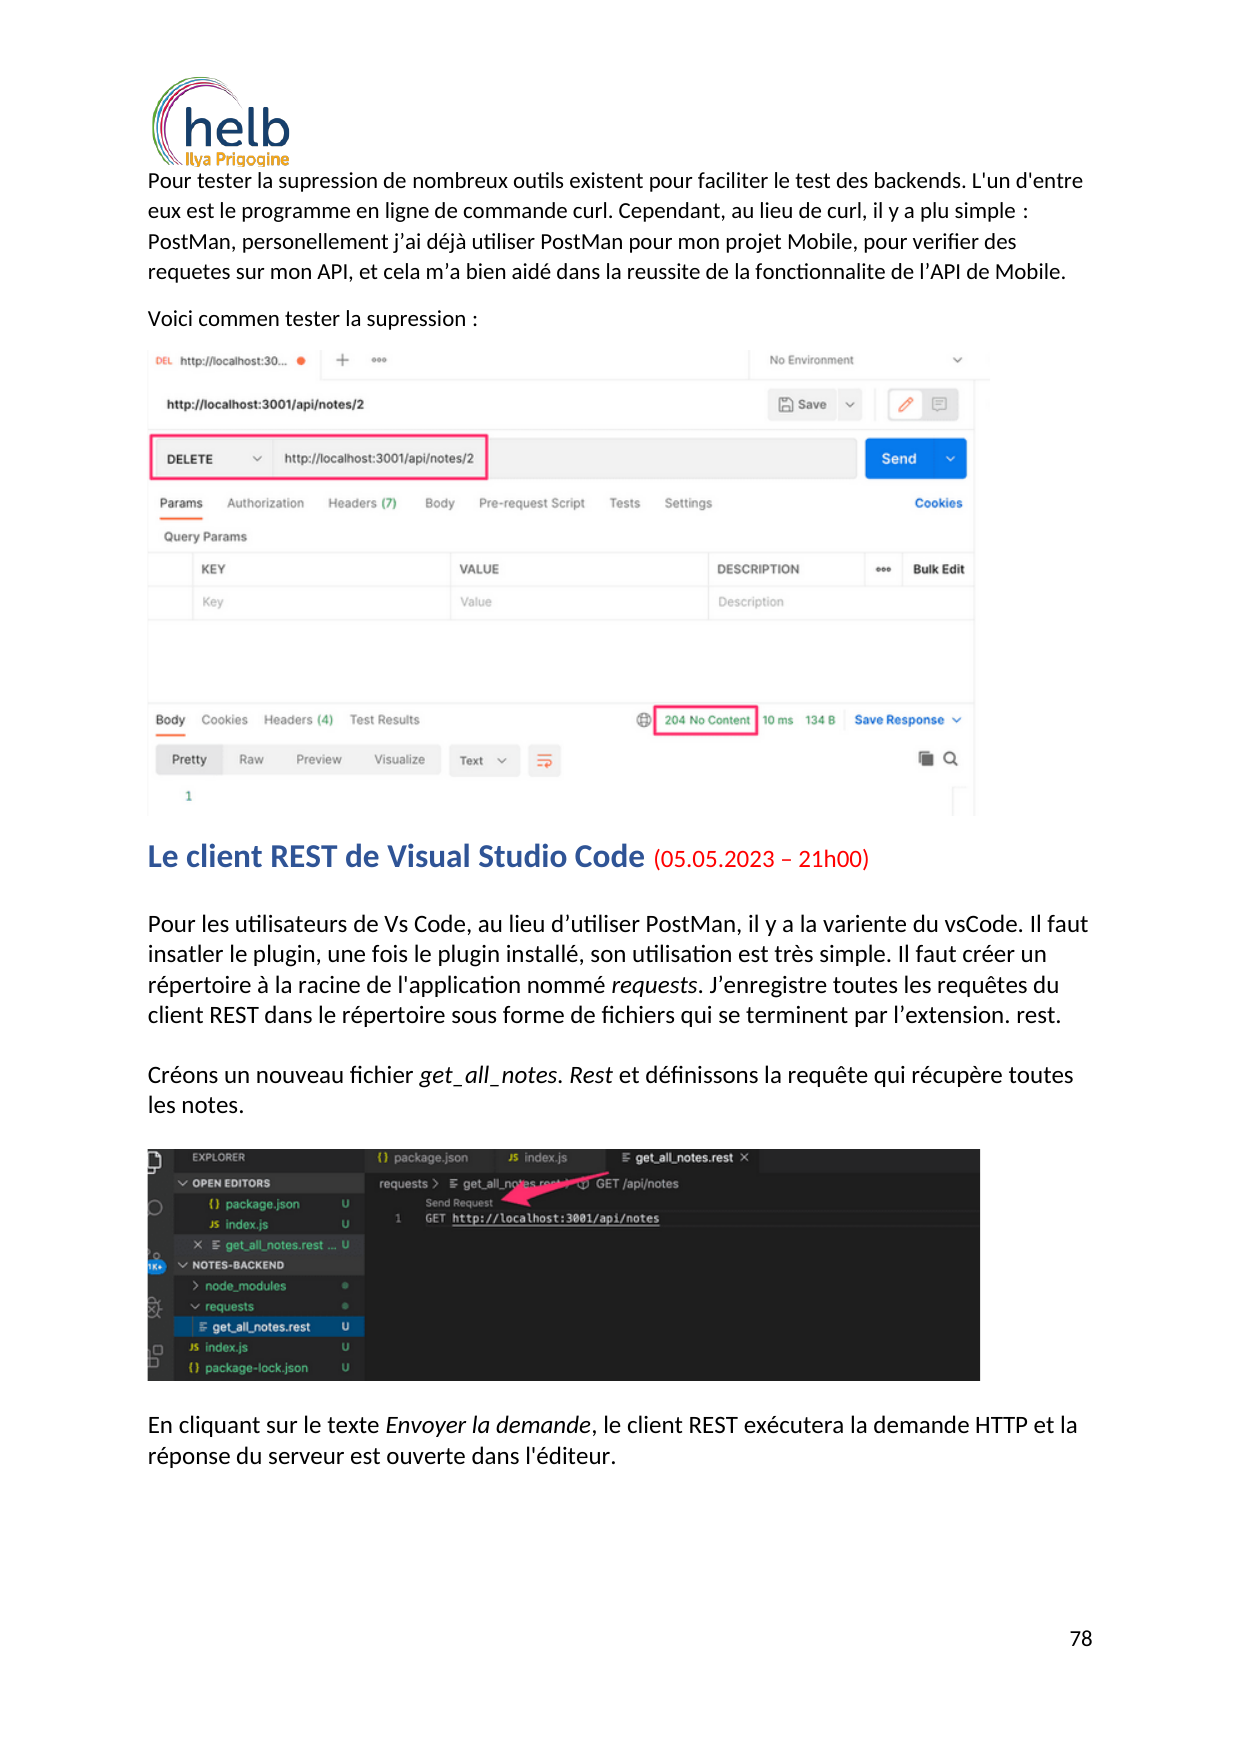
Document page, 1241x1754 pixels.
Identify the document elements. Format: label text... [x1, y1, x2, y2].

picture [147, 350, 991, 816]
text En cliquant sur le texte Envoyer la demande, le client REST exécutera la demande HTTP et la réponse du serveur est ouverte dans l'éditeur. [148, 1410, 1092, 1471]
text Voici commen tester la supression : [148, 304, 1092, 332]
text Pour les utilisateurs de Vs Code, au lieu d’utiliser PostMan, il y a la variente du vsCode. Il faut insatler le plugin, une fois le plugin installé, son utilisation est très simple. Il faut créer un répertoire à la racine de l'application nommé requests. J’enregistre toutes les requêtes du client REST dans le répertoire sous forme de fichiers qui se terminent par l’extension. rest. [148, 908, 1092, 1030]
picture [147, 73, 296, 167]
picture [147, 1149, 981, 1381]
text Créons un nouveau fichier get_all_notes. Rest et définissons la requête qui récupère toutes les notes. [148, 1059, 1092, 1120]
text Le client REST de Visual Studio Code (05.05.2023 – 21h00) [148, 835, 1092, 875]
text Pour tester la supression de nombreux outils existent pour faciliter le test des backends. L'un d'entre eux est le programme en ligne de commande curl. Cependant, au lieu de curl, il y a plu simple : PostMan, personellement j’ai déjà utiliser PostMan pour mon projet Mobile, pour verifier des requetes sur mon API, et cela m’a bien aidé dans la reussite de la fonctionnalite de l’API de Mobile. [148, 166, 1092, 285]
